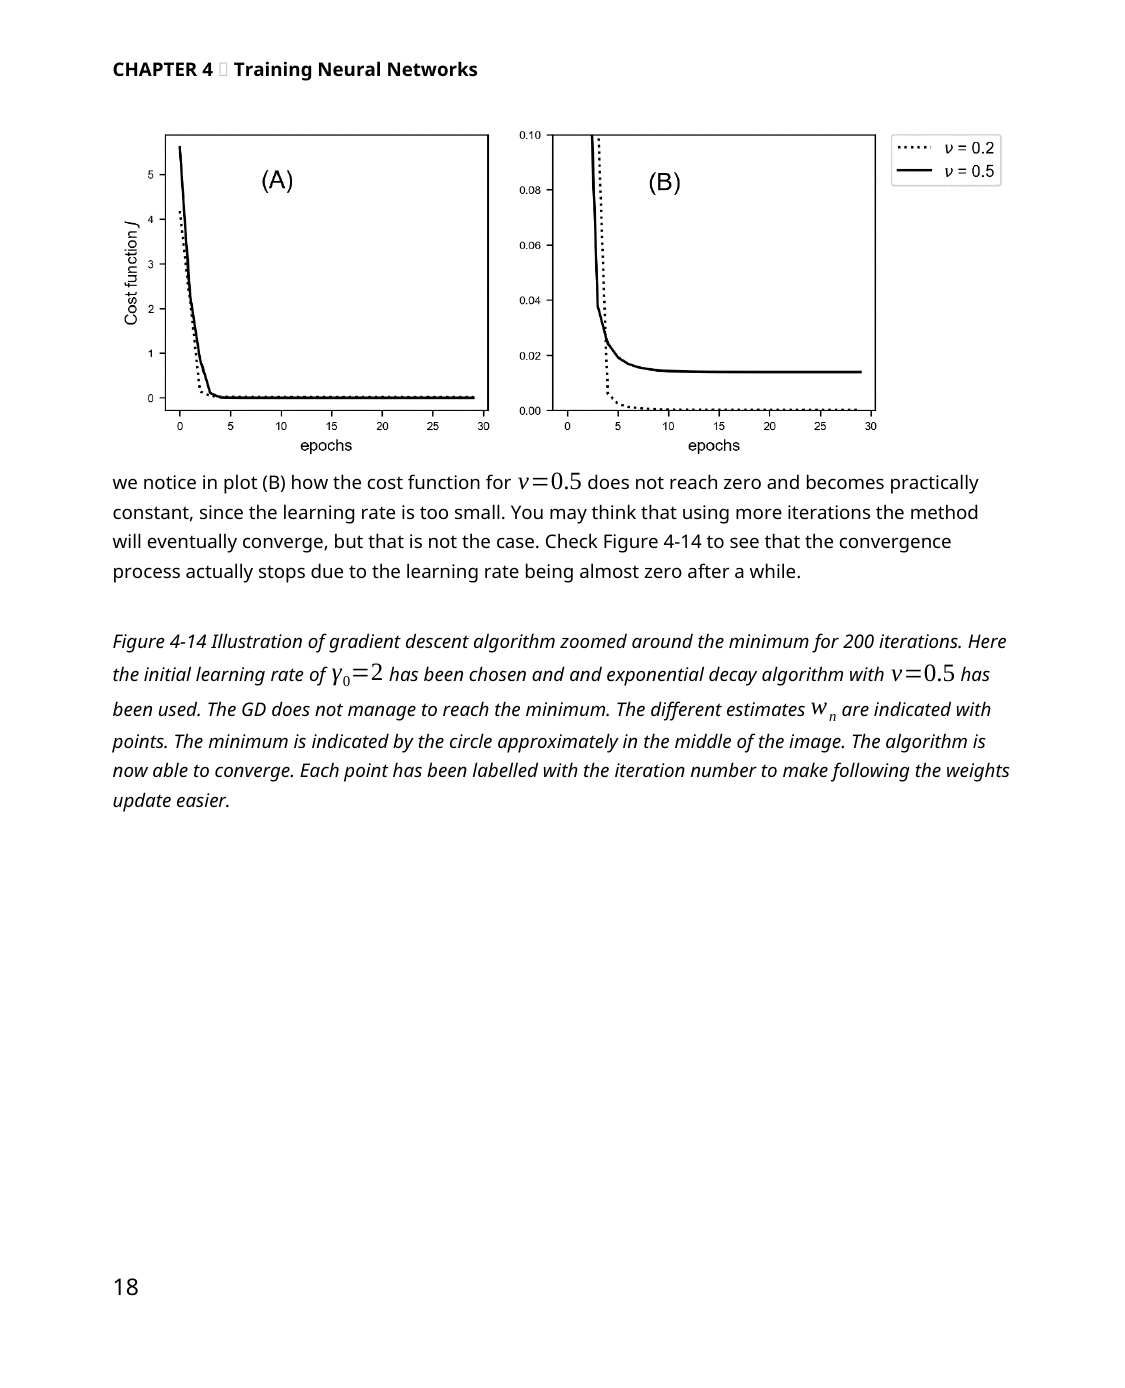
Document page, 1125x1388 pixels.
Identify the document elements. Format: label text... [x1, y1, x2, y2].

text we notice in plot (B) how the cost function for does not reach zero and becomes practically constant, since the learning rate is too small. You may think that using more iterations the method will eventually converge, but that is not the case. Check Figure 4-14 to see that the convergence process actually stops due to the learning rate being almost zero after a while. [112, 468, 1012, 583]
text Figure 4-14 Illustration of gradient descent algorithm zoomed around the minimum for 200 iterations. Here the initial learning rate of has been chosen and and exponential decay algorithm with has been used. The GD does not manage to reach the minimum. The different estimates are indicated with points. The minimum is indicated by the circle approximately in the middle of the image. The algorithm is now able to converge. Each point has been labelled with the iteration number to make following the weights update easier. [112, 629, 1012, 812]
picture [112, 119, 1012, 465]
